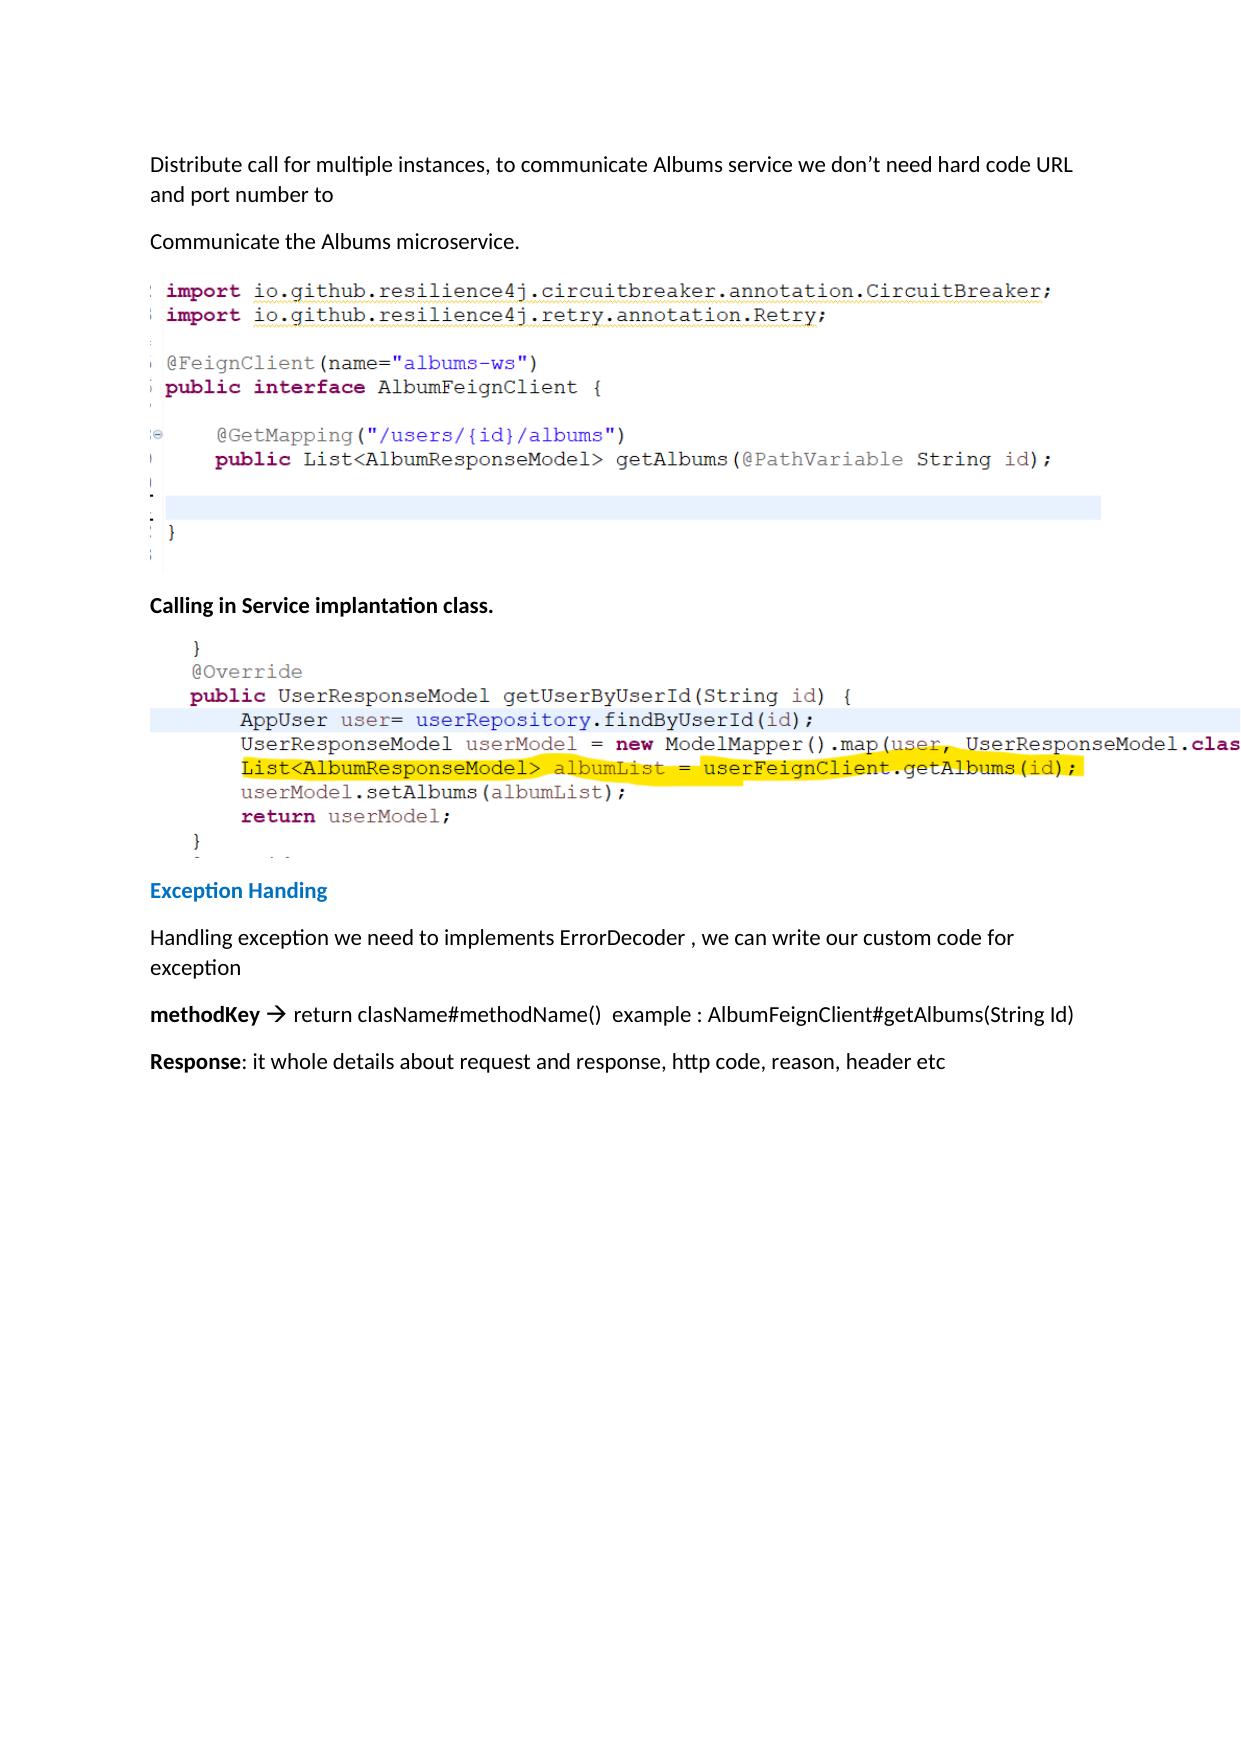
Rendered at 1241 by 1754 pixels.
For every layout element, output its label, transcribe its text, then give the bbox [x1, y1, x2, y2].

text methodKey return clasName#methodName() example : AlbumFeignClient#getAlbums(String Id) [150, 1000, 1090, 1028]
text Communicate the Albums microservice. [150, 227, 1090, 255]
text Distribute call for multiple instances, to communicate Albums service we don’t need hard code URL and port number to [150, 150, 1090, 208]
text Calling in Service implantation class. [150, 591, 1090, 619]
text Exception Handing [150, 876, 1090, 904]
picture [150, 637, 1241, 858]
text Handling exception we need to implements ErrorDecoder , we can write our custom code for exception [150, 923, 1090, 981]
text Response: it whole details about request and response, http code, reason, header etc [150, 1047, 1090, 1075]
picture [150, 273, 1102, 572]
